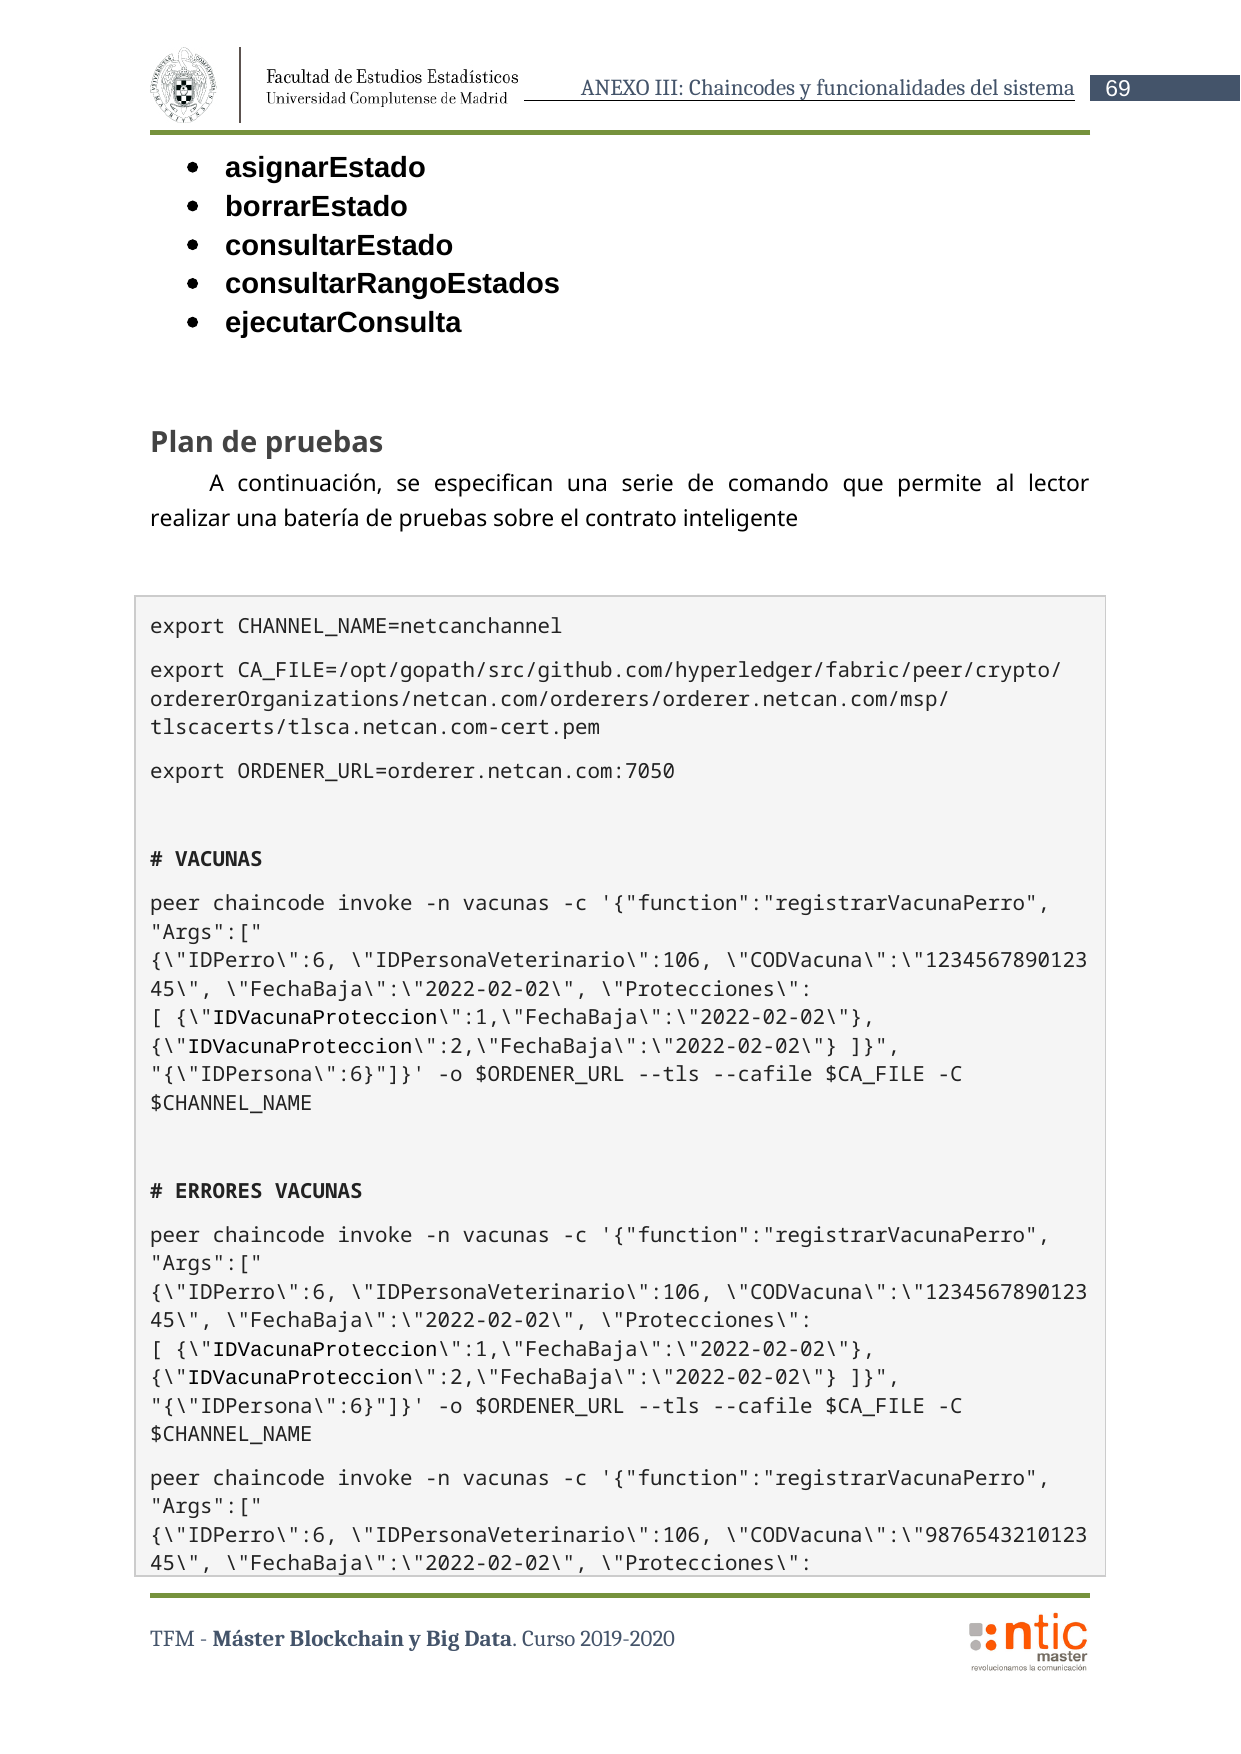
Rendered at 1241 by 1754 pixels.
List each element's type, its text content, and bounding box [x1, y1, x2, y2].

list asignarEstado [187, 150, 1090, 184]
list consultarRangoEstados [187, 266, 1090, 300]
text A continuación, se especifican una serie de comando que permite al lector realizar una batería de pruebas sobre el contrato inteligente [150, 466, 1090, 534]
list ejecutarConsulta [187, 305, 1090, 339]
text # VACUNAS [136, 828, 1105, 872]
picture [150, 47, 524, 123]
list borrarEstado [187, 189, 1090, 222]
text Plan de pruebas [150, 421, 1090, 461]
picture [966, 1580, 1091, 1705]
text export CA_FILE=/opt/gopath/src/github.com/hyperledger/fabric/peer/crypto/ordererOrganizations/netcan.com/orderers/orderer.netcan.com/msp/tlscacerts/tlsca.netcan.com-cert.pem [136, 639, 1105, 740]
text peer chaincode invoke -n vacunas -c '{"function":"registrarVacunaPerro", "Args":[" {\"IDPerro\":6, \"IDPersonaVeterinario\":106, \"CODVacuna\":\"123456789012345\", \"FechaBaja\":\"2022-02-02\", \"Protecciones\":[ {\"IDVacunaProteccion\":1,\"FechaBaja\":\"2022-02-02\"},{\"IDVacunaProteccion\":2,\"FechaBaja\":\"2022-02-02\"} ]}", "{\"IDPersona\":6}"]}' -o $ORDENER_URL --tls --cafile $CA_FILE -C $CHANNEL_NAME [136, 1204, 1105, 1447]
text # ERRORES VACUNAS [136, 1160, 1105, 1204]
list consultarEstado [187, 227, 1090, 261]
text export ORDENER_URL=orderer.netcan.com:7050 [136, 740, 1105, 784]
text peer chaincode invoke -n vacunas -c '{"function":"registrarVacunaPerro", "Args":[" {\"IDPerro\":6, \"IDPersonaVeterinario\":106, \"CODVacuna\":\"123456789012345\", \"FechaBaja\":\"2022-02-02\", \"Protecciones\":[ {\"IDVacunaProteccion\":1,\"FechaBaja\":\"2022-02-02\"},{\"IDVacunaProteccion\":2,\"FechaBaja\":\"2022-02-02\"} ]}", "{\"IDPersona\":6}"]}' -o $ORDENER_URL --tls --cafile $CA_FILE -C $CHANNEL_NAME [136, 872, 1105, 1116]
text export CHANNEL_NAME=netcanchannel [136, 597, 1105, 639]
